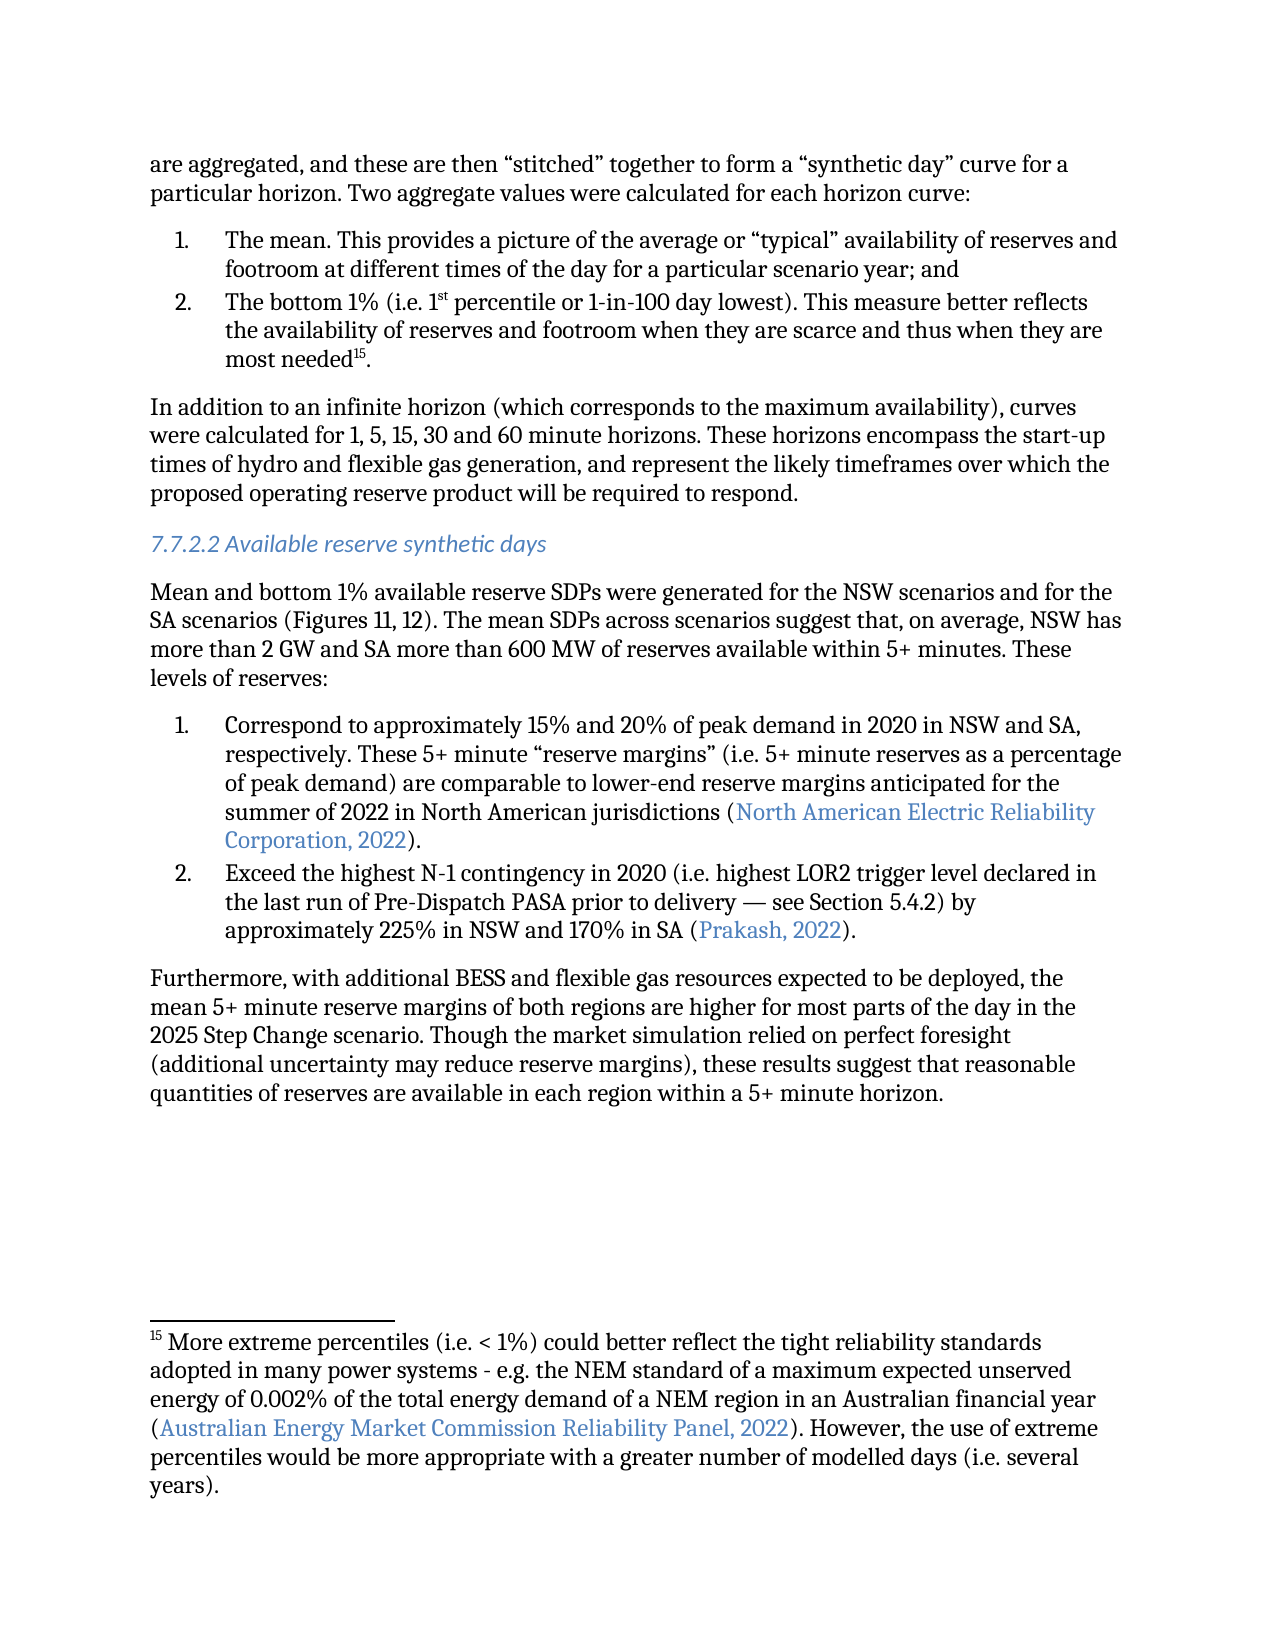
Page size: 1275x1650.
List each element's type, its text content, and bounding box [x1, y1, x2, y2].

list The bottom 1% (i.e. 1st percentile or 1-in-100 day lowest). This measure better reflects the availability of reserves and footroom when they are scarce and thus when they are most needed. [175, 287, 1125, 374]
text In addition to an infinite horizon (which corresponds to the maximum availability), curves were calculated for 1, 5, 15, 30 and 60 minute horizons. These horizons encompass the start-up times of hydro and flexible gas generation, and represent the likely timeframes over which the proposed operating reserve product will be required to respond. [150, 392, 1125, 507]
list The mean. This provides a picture of the average or “typical” availability of reserves and footroom at different times of the day for a particular scenario year; and [175, 226, 1125, 284]
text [150, 150, 1125, 207]
list Exceed the highest N-1 contingency in 2020 (i.e. highest LOR2 trigger level declared in the last run of Pre-Dispatch PASA prior to delivery — see Section 5.4.2) by approximately 225% in NSW and 170% in SA (Prakash, 2022). [175, 859, 1125, 945]
text Furthermore, with additional BESS and flexible gas resources expected to be deployed, the mean 5+ minute reserve margins of both regions are higher for most parts of the day in the 2025 Step Change scenario. Though the market simulation relied on perfect foresight (additional uncertainty may reduce reserve margins), these results suggest that reasonable quantities of reserves are available in each region within a 5+ minute horizon. [150, 964, 1125, 1108]
list Correspond to approximately 15% and 20% of peak demand in 2020 in NSW and SA, respectively. These 5+ minute “reserve margins” (i.e. 5+ minute reserves as a percentage of peak demand) are comparable to lower-end reserve margins anticipated for the summer of 2022 in North American jurisdictions (North American Electric Reliability Corporation, 2022). [175, 711, 1125, 855]
subtitle 7.7.2.2 Available reserve synthetic days [150, 528, 1125, 559]
text Mean and bottom 1% available reserve SDPs were generated for the NSW scenarios and for the SA scenarios (Figures 11, 12). The mean SDPs across scenarios suggest that, on average, NSW has more than 2 GW and SA more than 600 MW of reserves available within 5+ minutes. These levels of reserves: [150, 578, 1125, 693]
